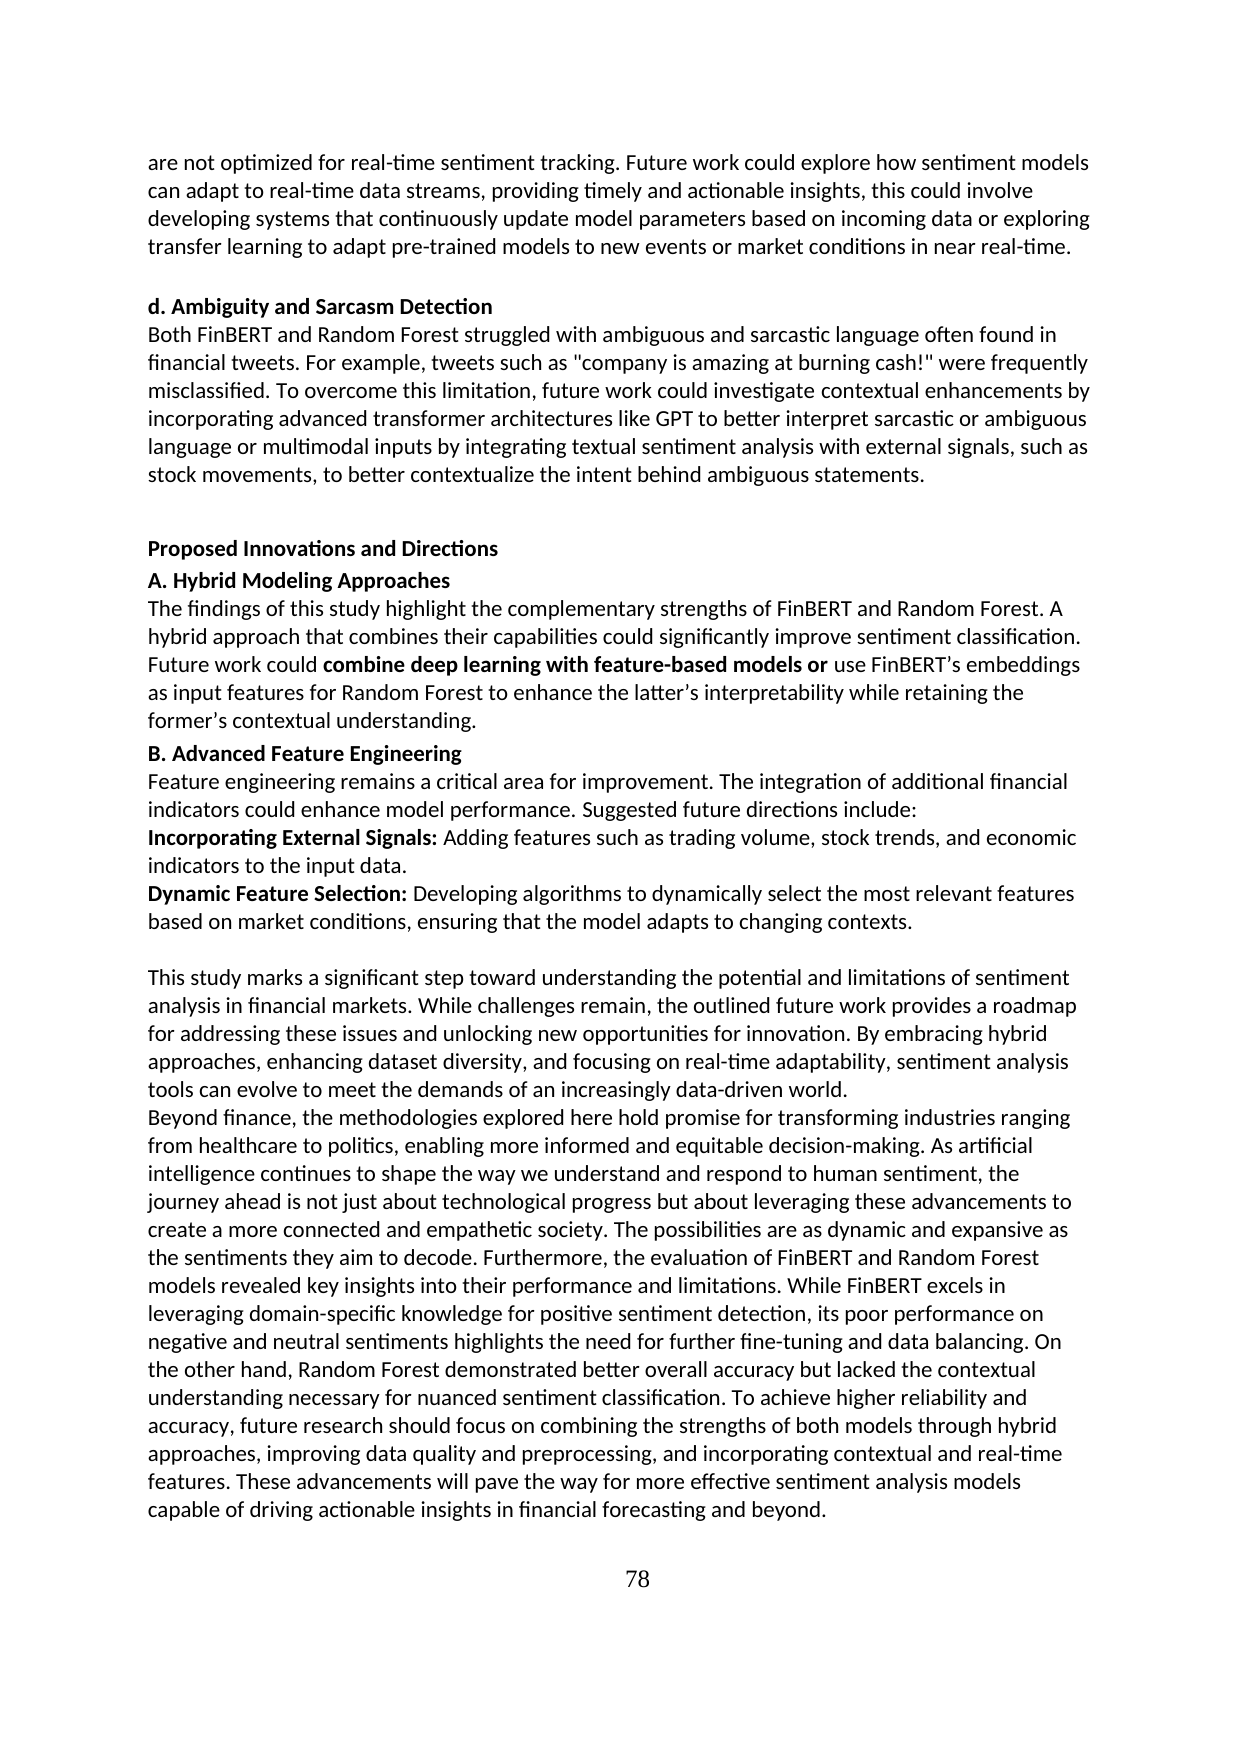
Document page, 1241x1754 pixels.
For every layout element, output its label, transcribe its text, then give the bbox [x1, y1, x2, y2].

text Beyond finance, the methodologies explored here hold promise for transforming industries ranging from healthcare to politics, enabling more informed and equitable decision-making. As artificial intelligence continues to shape the way we understand and respond to human sentiment, the journey ahead is not just about technological progress but about leveraging these advancements to create a more connected and empathetic society. The possibilities are as dynamic and expansive as the sentiments they aim to decode. Furthermore, the evaluation of FinBERT and Random Forest models revealed key insights into their performance and limitations. While FinBERT excels in leveraging domain-specific knowledge for positive sentiment detection, its poor performance on negative and neutral sentiments highlights the need for further fine-tuning and data balancing. On the other hand, Random Forest demonstrated better overall accuracy but lacked the contextual understanding necessary for nuanced sentiment classification. To achieve higher reliability and accuracy, future research should focus on combining the strengths of both models through hybrid approaches, improving data quality and preprocessing, and incorporating contextual and real-time features. These advancements will pave the way for more effective sentiment analysis models capable of driving actionable insights in financial forecasting and beyond. [148, 1103, 1092, 1523]
text Incorporating External Signals: Adding features such as trading volume, stock trends, and economic indicators to the input data. [148, 823, 1092, 879]
subtitle d. Ambiguity and Sarcasm Detection [148, 292, 1092, 320]
text Feature engineering remains a critical area for improvement. The integration of additional financial indicators could enhance model performance. Suggested future directions include: [148, 767, 1092, 823]
text Dynamic Feature Selection: Developing algorithms to dynamically select the most relevant features based on market conditions, ensuring that the model adapts to changing contexts. [148, 879, 1092, 935]
text developing systems that continuously update model parameters based on incoming data or exploring transfer learning to adapt pre-trained models to new events or market conditions in near real-time. [148, 204, 1092, 260]
text This study marks a significant step toward understanding the potential and limitations of sentiment analysis in financial markets. While challenges remain, the outlined future work provides a roadmap for addressing these issues and unlocking new opportunities for innovation. By embracing hybrid approaches, enhancing dataset diversity, and focusing on real-time adaptability, sentiment analysis tools can evolve to meet the demands of an increasingly data-driven world. [148, 963, 1092, 1103]
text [148, 148, 1092, 204]
subtitle B. Advanced Feature Engineering [148, 739, 1092, 767]
text The findings of this study highlight the complementary strengths of FinBERT and Random Forest. A hybrid approach that combines their capabilities could significantly improve sentiment classification. Future work could combine deep learning with feature-based models or use FinBERT’s embeddings as input features for Random Forest to enhance the latter’s interpretability while retaining the former’s contextual understanding. [148, 594, 1092, 734]
text Both FinBERT and Random Forest struggled with ambiguous and sarcastic language often found in financial tweets. For example, tweets such as "company is amazing at burning cash!" were frequently misclassified. To overcome this limitation, future work could investigate contextual enhancements by incorporating advanced transformer architectures like GPT to better interpret sarcastic or ambiguous language or multimodal inputs by integrating textual sentiment analysis with external signals, such as stock movements, to better contextualize the intent behind ambiguous statements. [148, 320, 1092, 488]
subtitle Proposed Innovations and Directions [148, 534, 1092, 562]
subtitle A. Hybrid Modeling Approaches [148, 566, 1092, 594]
